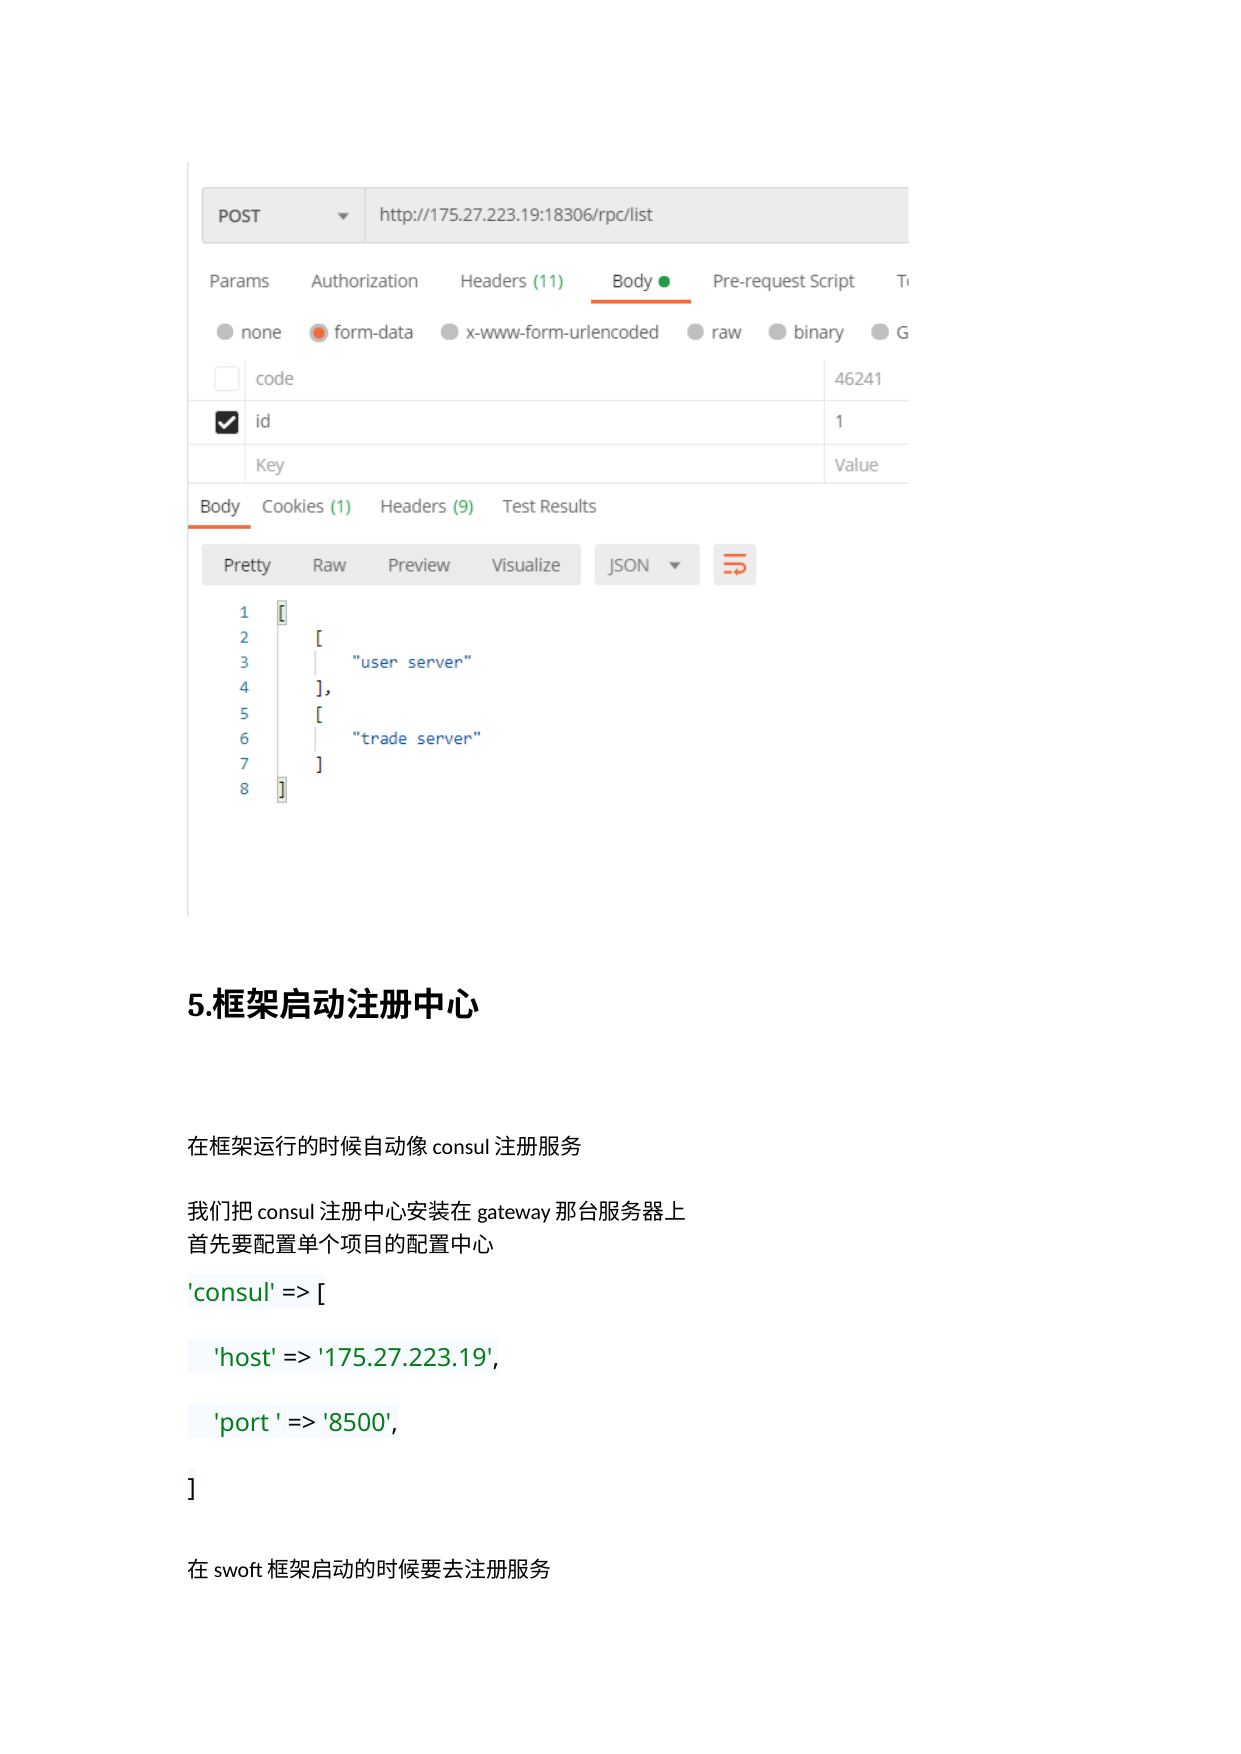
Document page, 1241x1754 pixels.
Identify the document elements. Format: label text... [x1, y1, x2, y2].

picture [187, 162, 909, 917]
text 我们把consul注册中心安装在 gateway那台服务器上 [187, 1194, 1053, 1226]
subtitle 5.框架启动注册中心 [187, 969, 1053, 1034]
text 首先要配置单个项目的配置中心 [187, 1226, 1053, 1259]
text 'consul' => [ 'host' => '175.27.223.19', 'port ' => '8500', ] [187, 1259, 1053, 1519]
text 在swoft框架启动的时候要去注册服务 [187, 1551, 1053, 1584]
text 在框架运行的时候自动像consul注册服务 [187, 1129, 1053, 1161]
